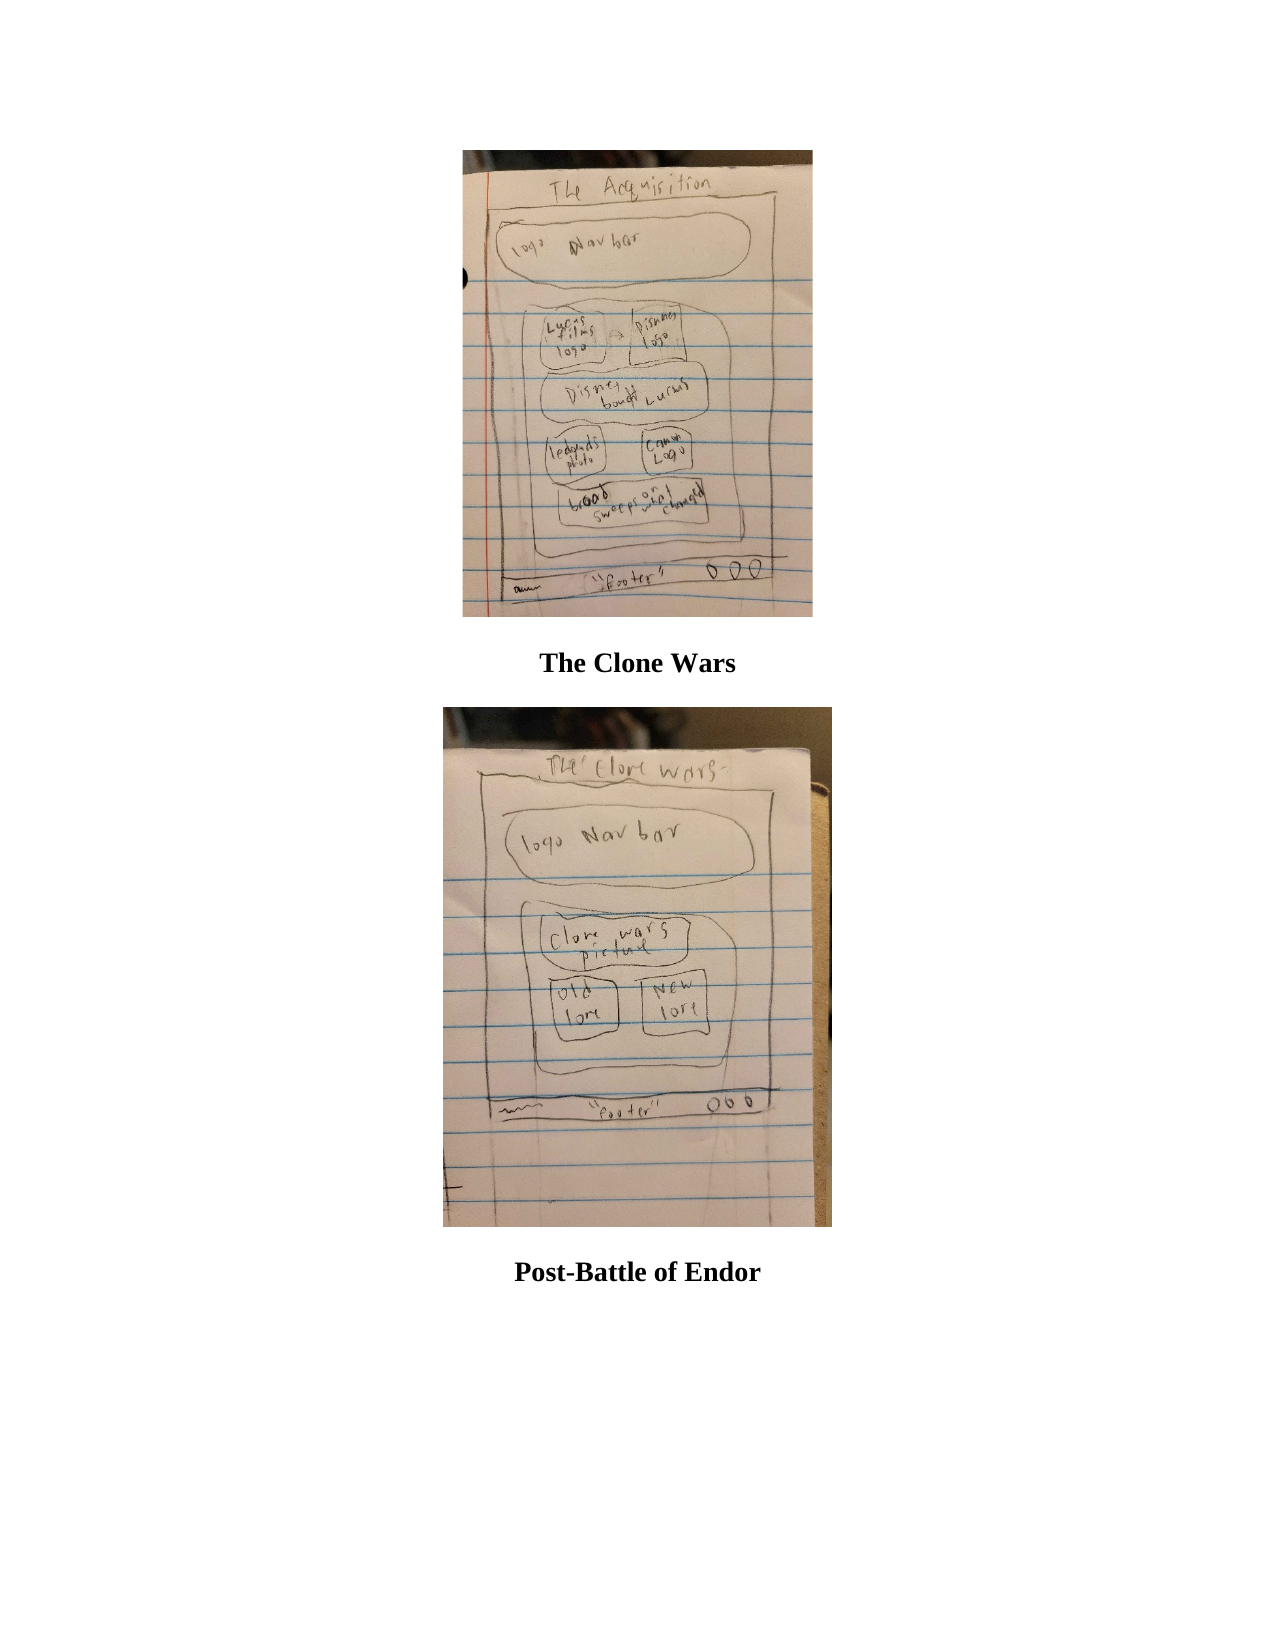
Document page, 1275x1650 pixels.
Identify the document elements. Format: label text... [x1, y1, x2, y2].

picture [443, 707, 832, 1227]
subtitle Post-Battle of Endor [150, 1256, 1125, 1288]
picture [462, 150, 813, 617]
subtitle The Clone Wars [150, 646, 1125, 678]
